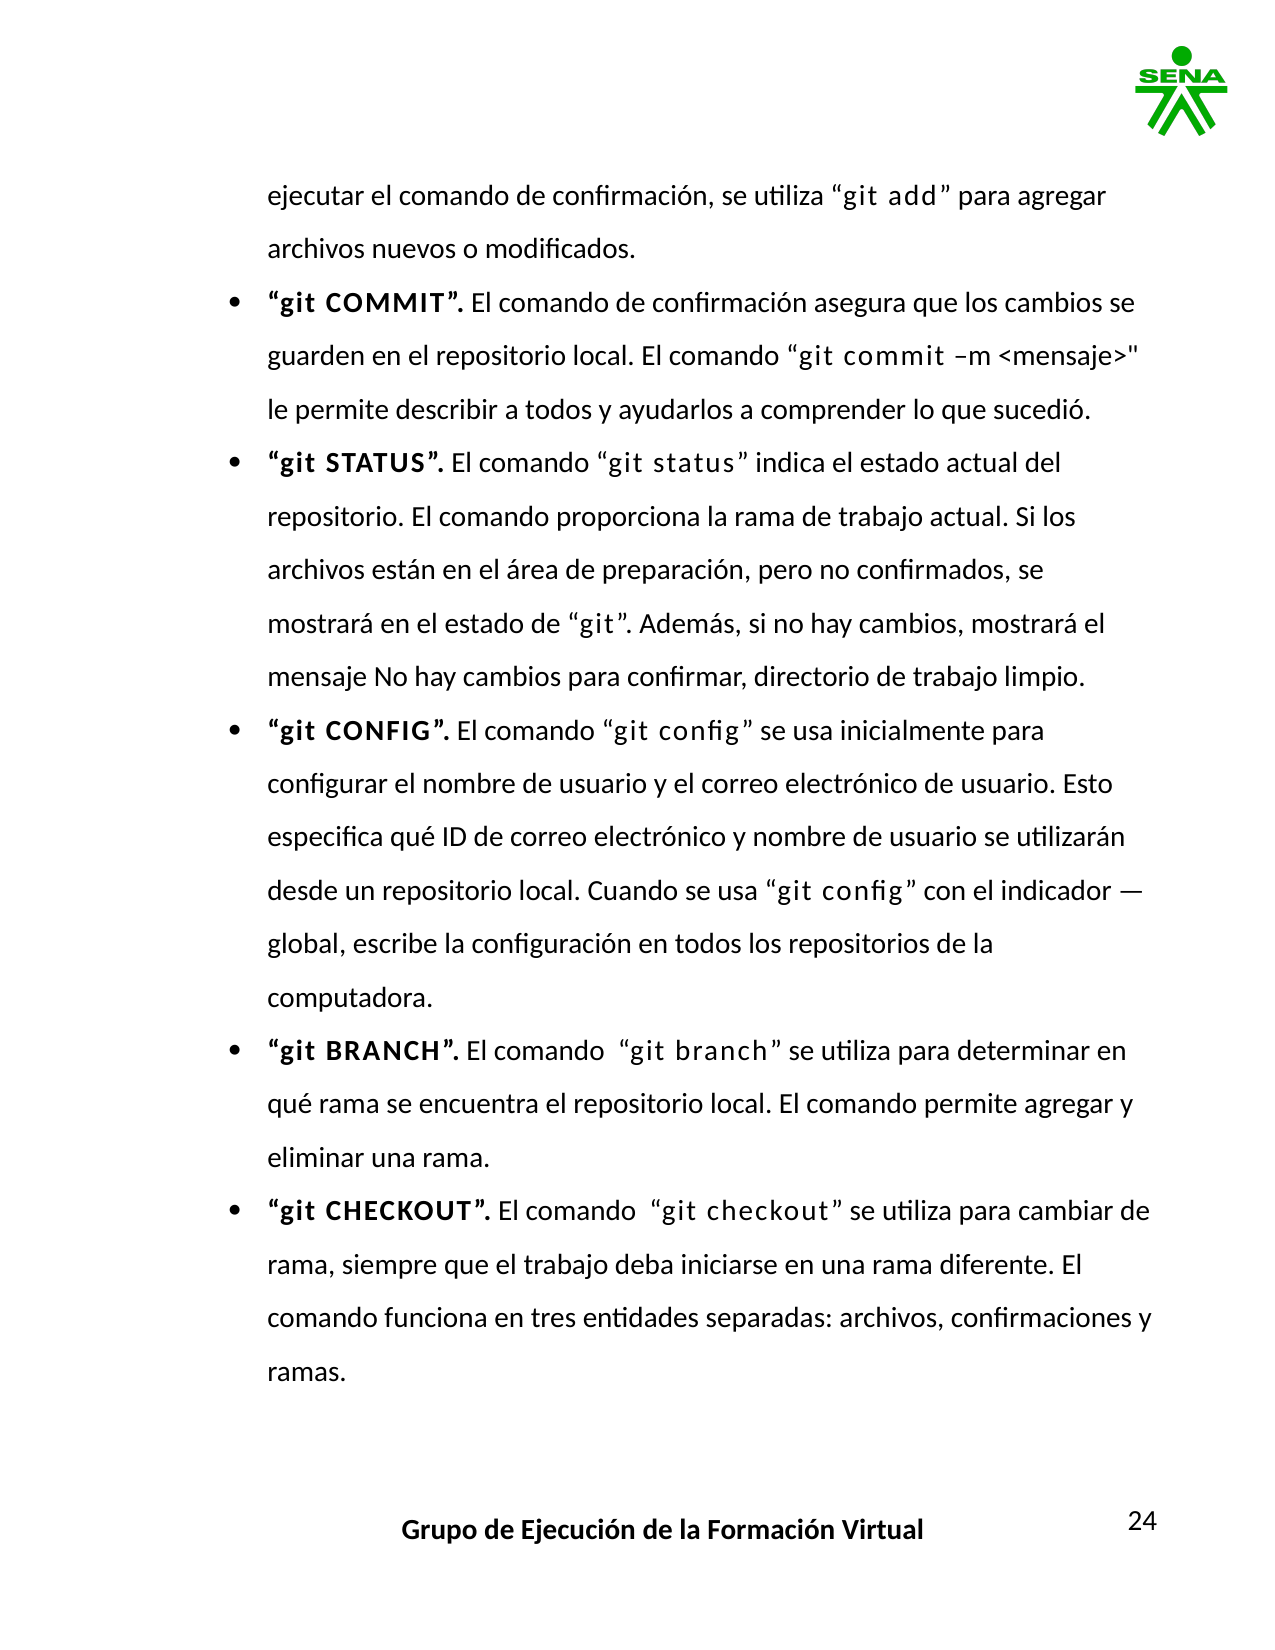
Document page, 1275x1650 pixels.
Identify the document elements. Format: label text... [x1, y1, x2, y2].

picture [1135, 46, 1228, 136]
list “git CHECKOUT”. El comando “git checkout” se utiliza para cambiar de rama, siempre que el trabajo deba iniciarse en una rama diferente. El comando funciona en tres entidades separadas: archivos, confirmaciones y ramas. [229, 1192, 1157, 1388]
list “git COMMIT”. El comando de confirmación asegura que los cambios se guarden en el repositorio local. El comando “git commit –m <mensaje>" le permite describir a todos y ayudarlos a comprender lo que sucedió. [229, 284, 1157, 427]
list “git BRANCH”. El comando “git branch” se utiliza para determinar en qué rama se encuentra el repositorio local. El comando permite agregar y eliminar una rama. [229, 1032, 1157, 1175]
list “git CONFIG”. El comando “git config” se usa inicialmente para configurar el nombre de usuario y el correo electrónico de usuario. Esto especifica qué ID de correo electrónico y nombre de usuario se utilizarán desde un repositorio local. Cuando se usa “git config” con el indicador —global, escribe la configuración en todos los repositorios de la computadora. [229, 712, 1157, 1014]
list “git STATUS”. El comando “git status” indica el estado actual del repositorio. El comando proporciona la rama de trabajo actual. Si los archivos están en el área de preparación, pero no confirmados, se mostrará en el estado de “git”. Además, si no hay cambios, mostrará el mensaje No hay cambios para confirmar, directorio de trabajo limpio. [229, 444, 1157, 694]
